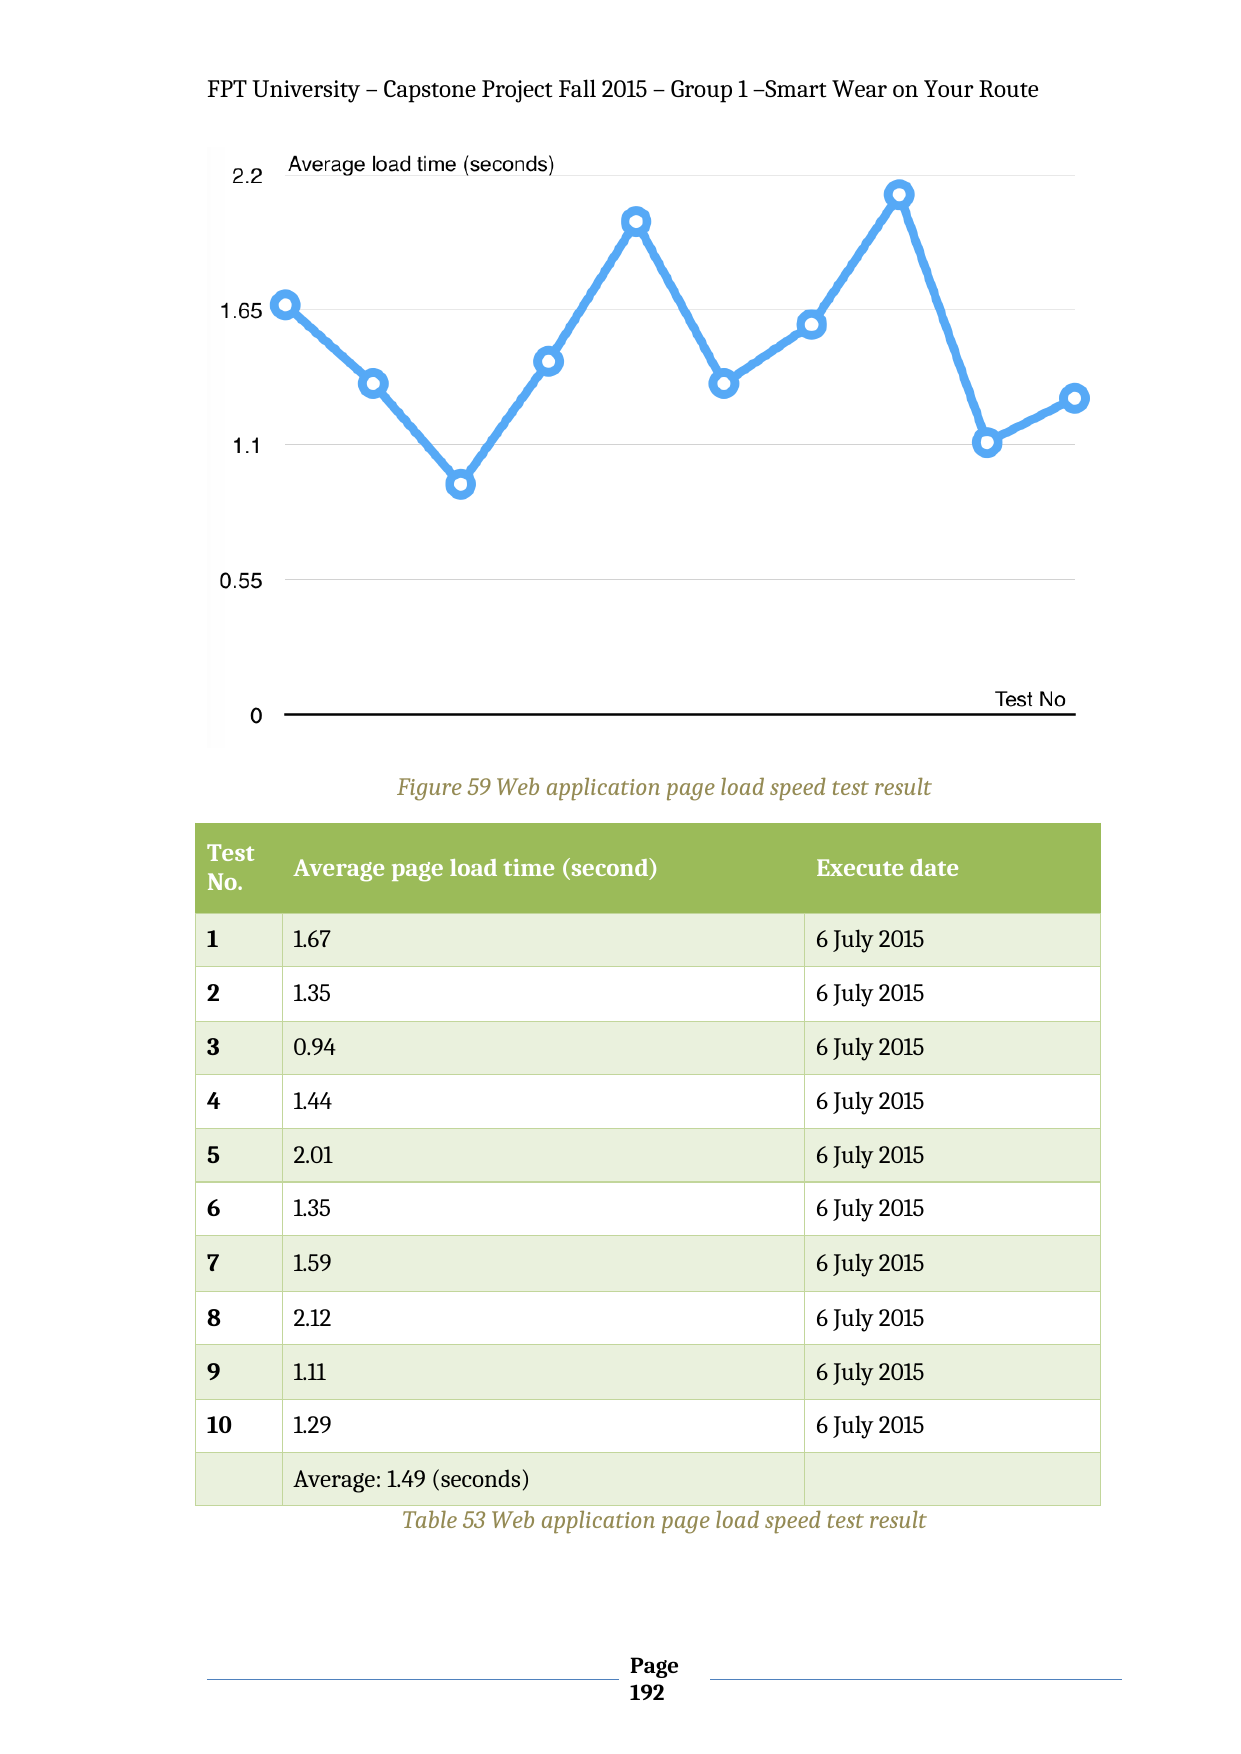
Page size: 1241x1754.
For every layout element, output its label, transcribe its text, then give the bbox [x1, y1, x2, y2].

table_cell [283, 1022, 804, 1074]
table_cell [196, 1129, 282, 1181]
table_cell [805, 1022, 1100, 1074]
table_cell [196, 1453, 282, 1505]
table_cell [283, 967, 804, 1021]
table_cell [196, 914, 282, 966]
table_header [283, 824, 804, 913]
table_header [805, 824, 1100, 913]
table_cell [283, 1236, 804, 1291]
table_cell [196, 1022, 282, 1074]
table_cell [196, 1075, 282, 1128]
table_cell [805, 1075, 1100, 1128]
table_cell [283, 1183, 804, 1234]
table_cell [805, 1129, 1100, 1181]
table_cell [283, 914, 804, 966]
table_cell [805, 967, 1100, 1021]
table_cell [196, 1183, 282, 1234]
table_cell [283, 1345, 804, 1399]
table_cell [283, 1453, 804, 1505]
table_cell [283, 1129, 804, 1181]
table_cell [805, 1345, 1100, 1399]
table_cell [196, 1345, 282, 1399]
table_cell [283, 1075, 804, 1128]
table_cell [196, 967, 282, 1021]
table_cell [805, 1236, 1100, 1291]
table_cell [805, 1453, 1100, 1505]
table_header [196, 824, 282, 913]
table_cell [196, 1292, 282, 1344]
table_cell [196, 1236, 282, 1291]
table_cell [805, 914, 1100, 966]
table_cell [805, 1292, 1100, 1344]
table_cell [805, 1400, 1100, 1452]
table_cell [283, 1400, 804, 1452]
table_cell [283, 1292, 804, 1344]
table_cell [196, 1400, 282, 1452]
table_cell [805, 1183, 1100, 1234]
picture [206, 147, 1122, 748]
